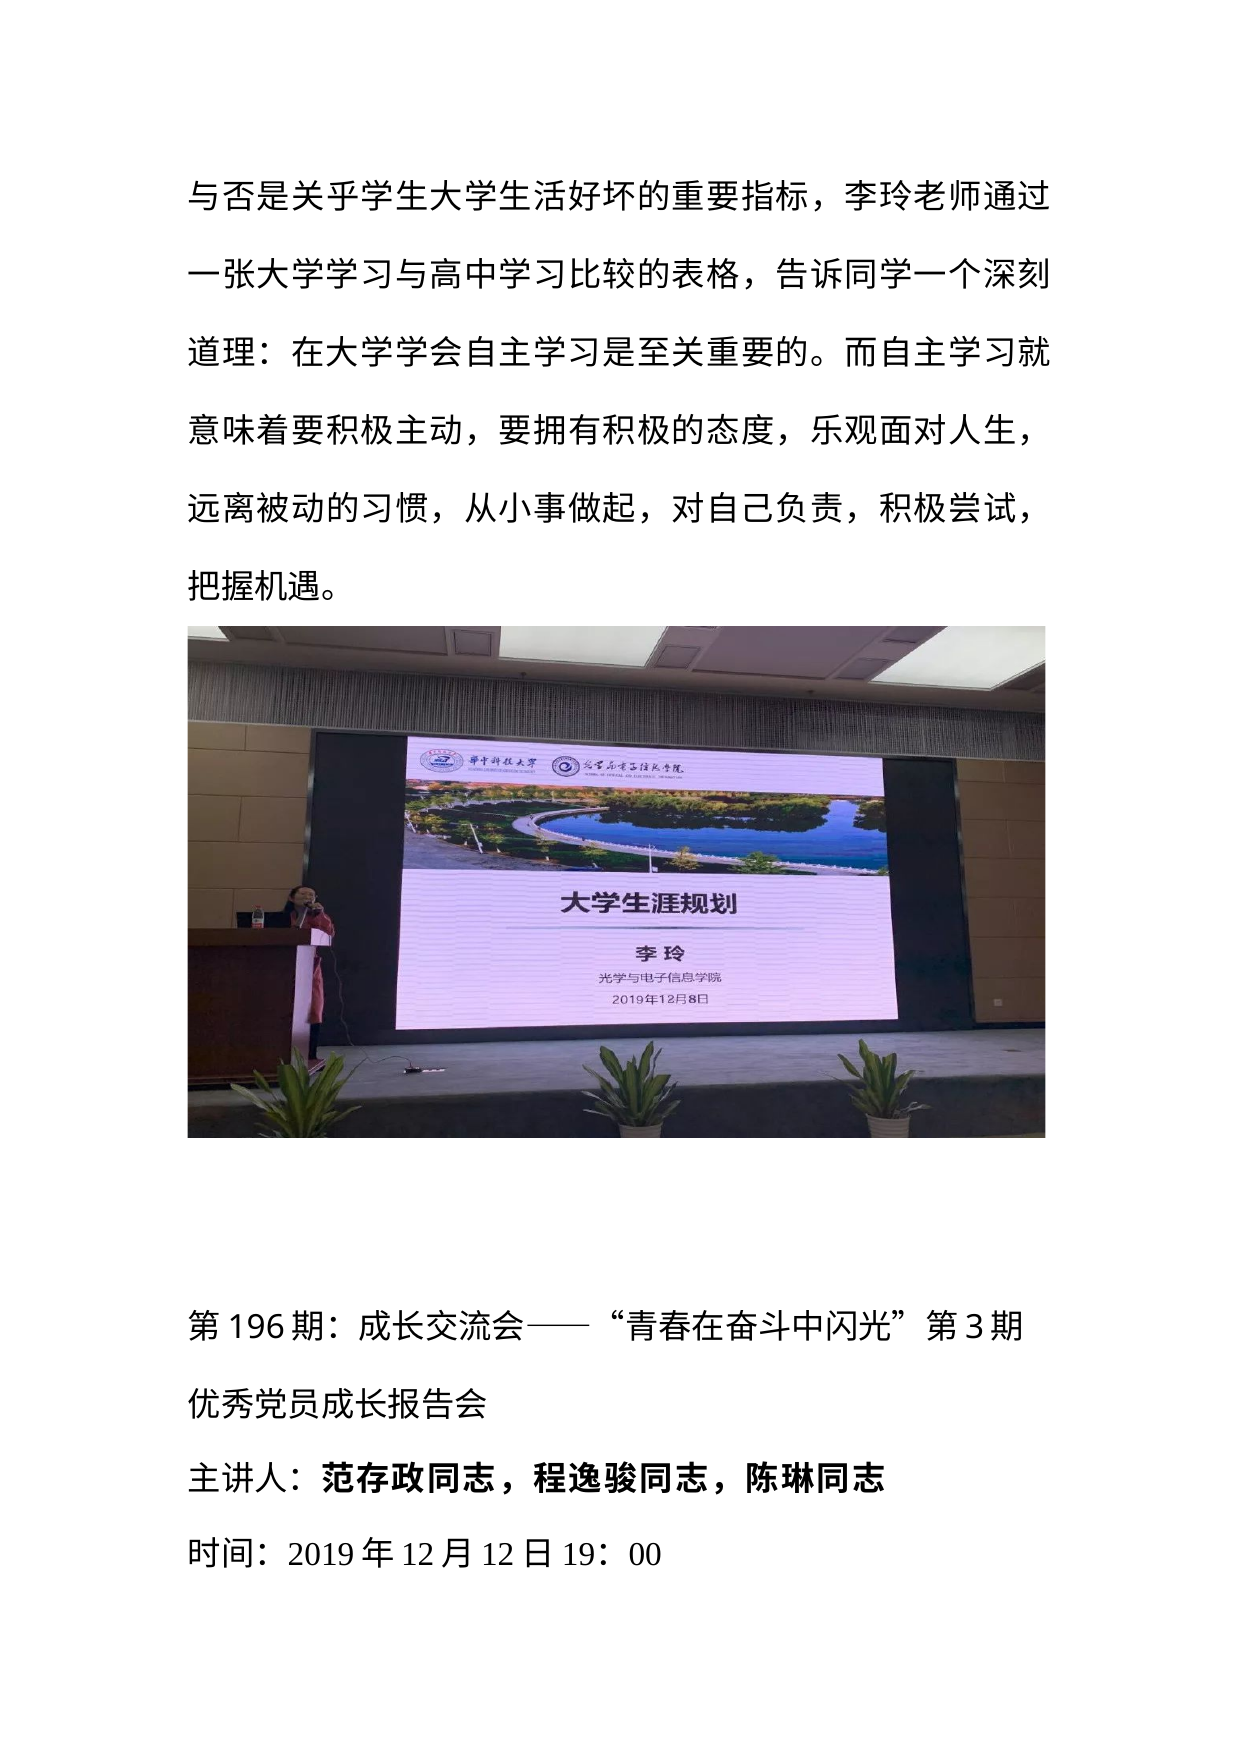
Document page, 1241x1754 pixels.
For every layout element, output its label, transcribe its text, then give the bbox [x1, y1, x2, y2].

text 时间：2019年12月12日 19：00 [187, 1518, 1053, 1583]
subtitle 第196期：成长交流会——“青春在奋斗中闪光”第3期优秀党员成长报告会 [187, 1291, 1053, 1434]
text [187, 162, 1053, 617]
text 主讲人：范存政同志，程逸骏同志，陈琳同志 [187, 1444, 1053, 1509]
picture [187, 626, 1046, 1138]
